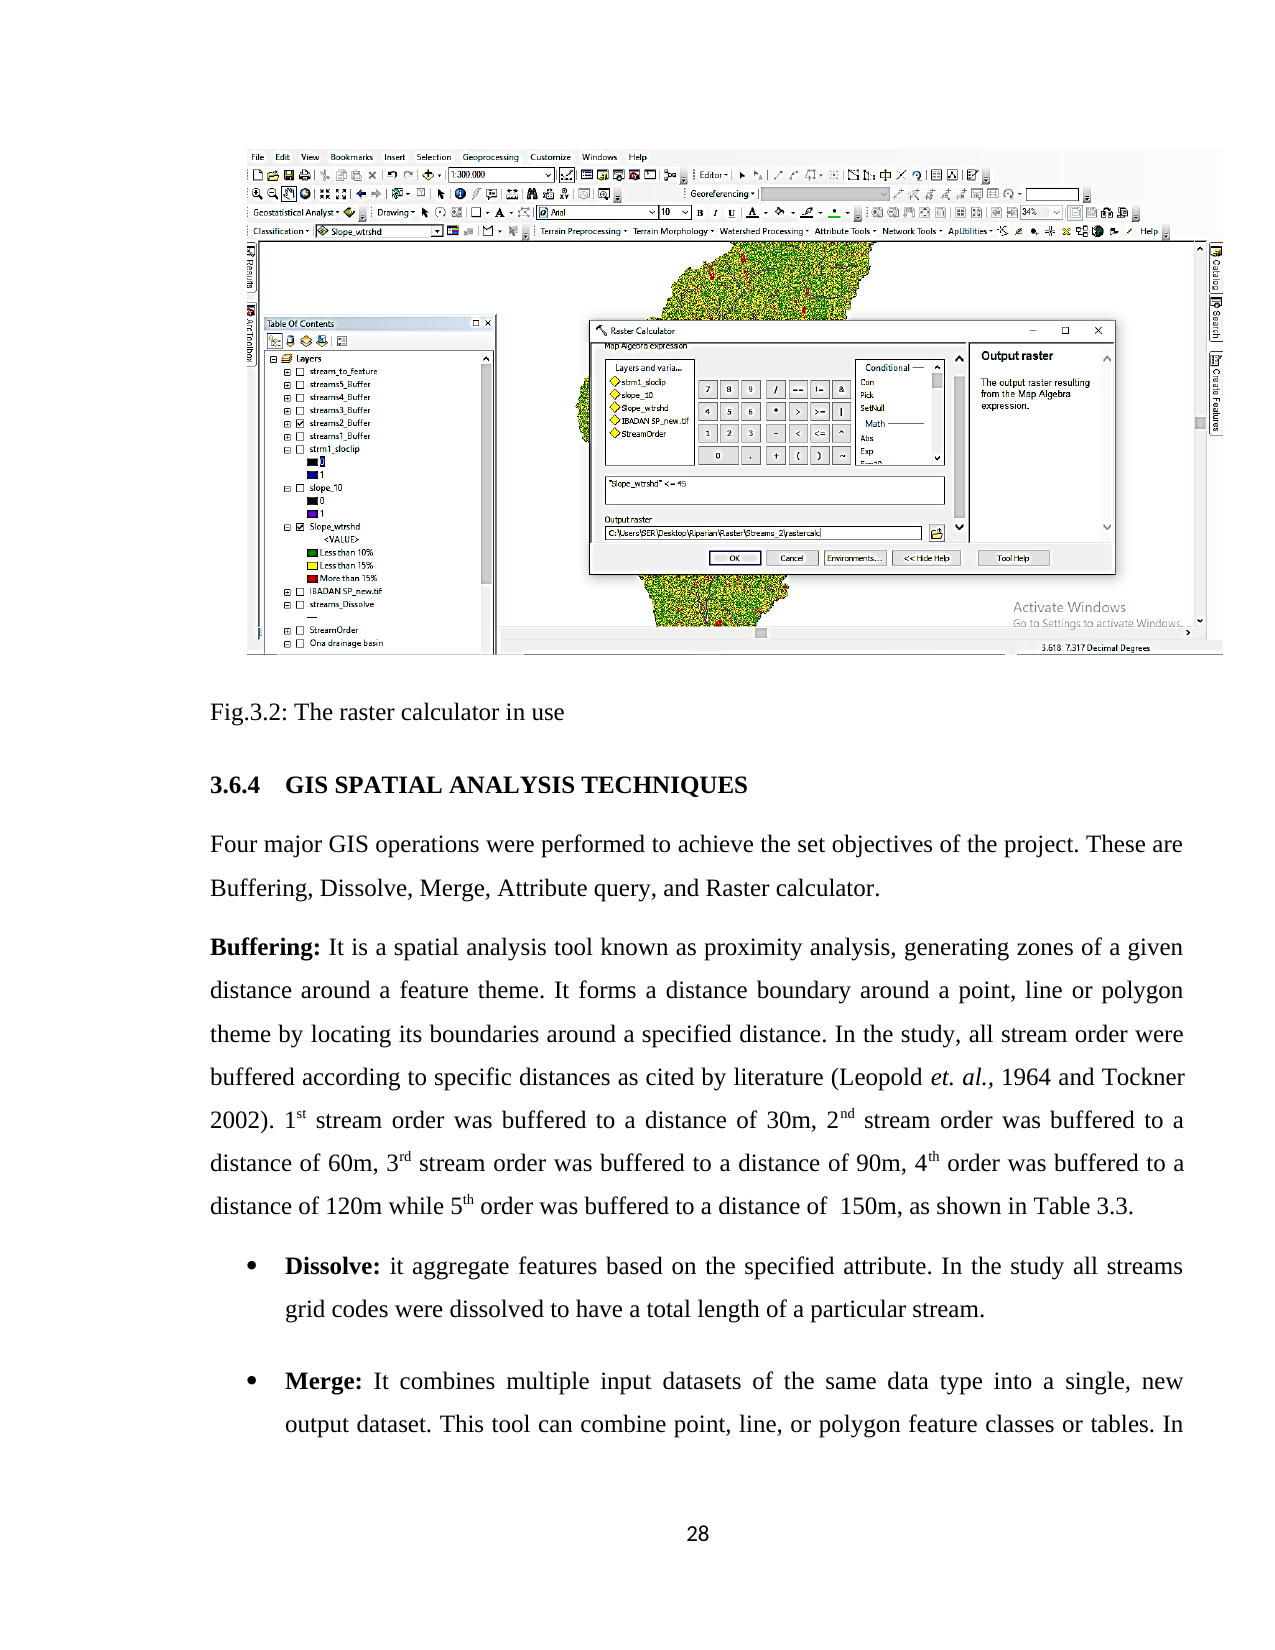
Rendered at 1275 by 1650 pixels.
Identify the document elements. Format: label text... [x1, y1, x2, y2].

text Buffering: It is a spatial analysis tool known as proximity analysis, generating zones of a given distance around a feature theme. It forms a distance boundary around a point, line or polygon theme by locating its boundaries around a specified distance. In the study, all stream order were buffered according to specific distances as cited by literature (Leopold et. al., 1964 and Tockner 2002). 1st stream order was buffered to a distance of 30m, 2nd stream order was buffered to a distance of 60m, 3rd stream order was buffered to a distance of 90m, 4th order was buffered to a distance of 120m while 5th order was buffered to a distance of 150m, as shown in Table 3.3. [210, 932, 1185, 1220]
text Four major GIS operations were performed to achieve the set objectives of the project. These are Buffering, Dissolve, Merge, Attribute query, and Raster calculator. [210, 829, 1185, 901]
text 3.6.4 GIS SPATIAL ANALYSIS TECHNIQUES [210, 770, 1185, 798]
picture [247, 149, 1223, 655]
list Dissolve: it aggregate features based on the specified attribute. In the study all streams grid codes were dissolved to have a total length of a particular stream. [247, 1251, 1185, 1323]
text Fig.3.2: The raster calculator in use [210, 697, 1185, 726]
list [247, 1366, 1185, 1438]
